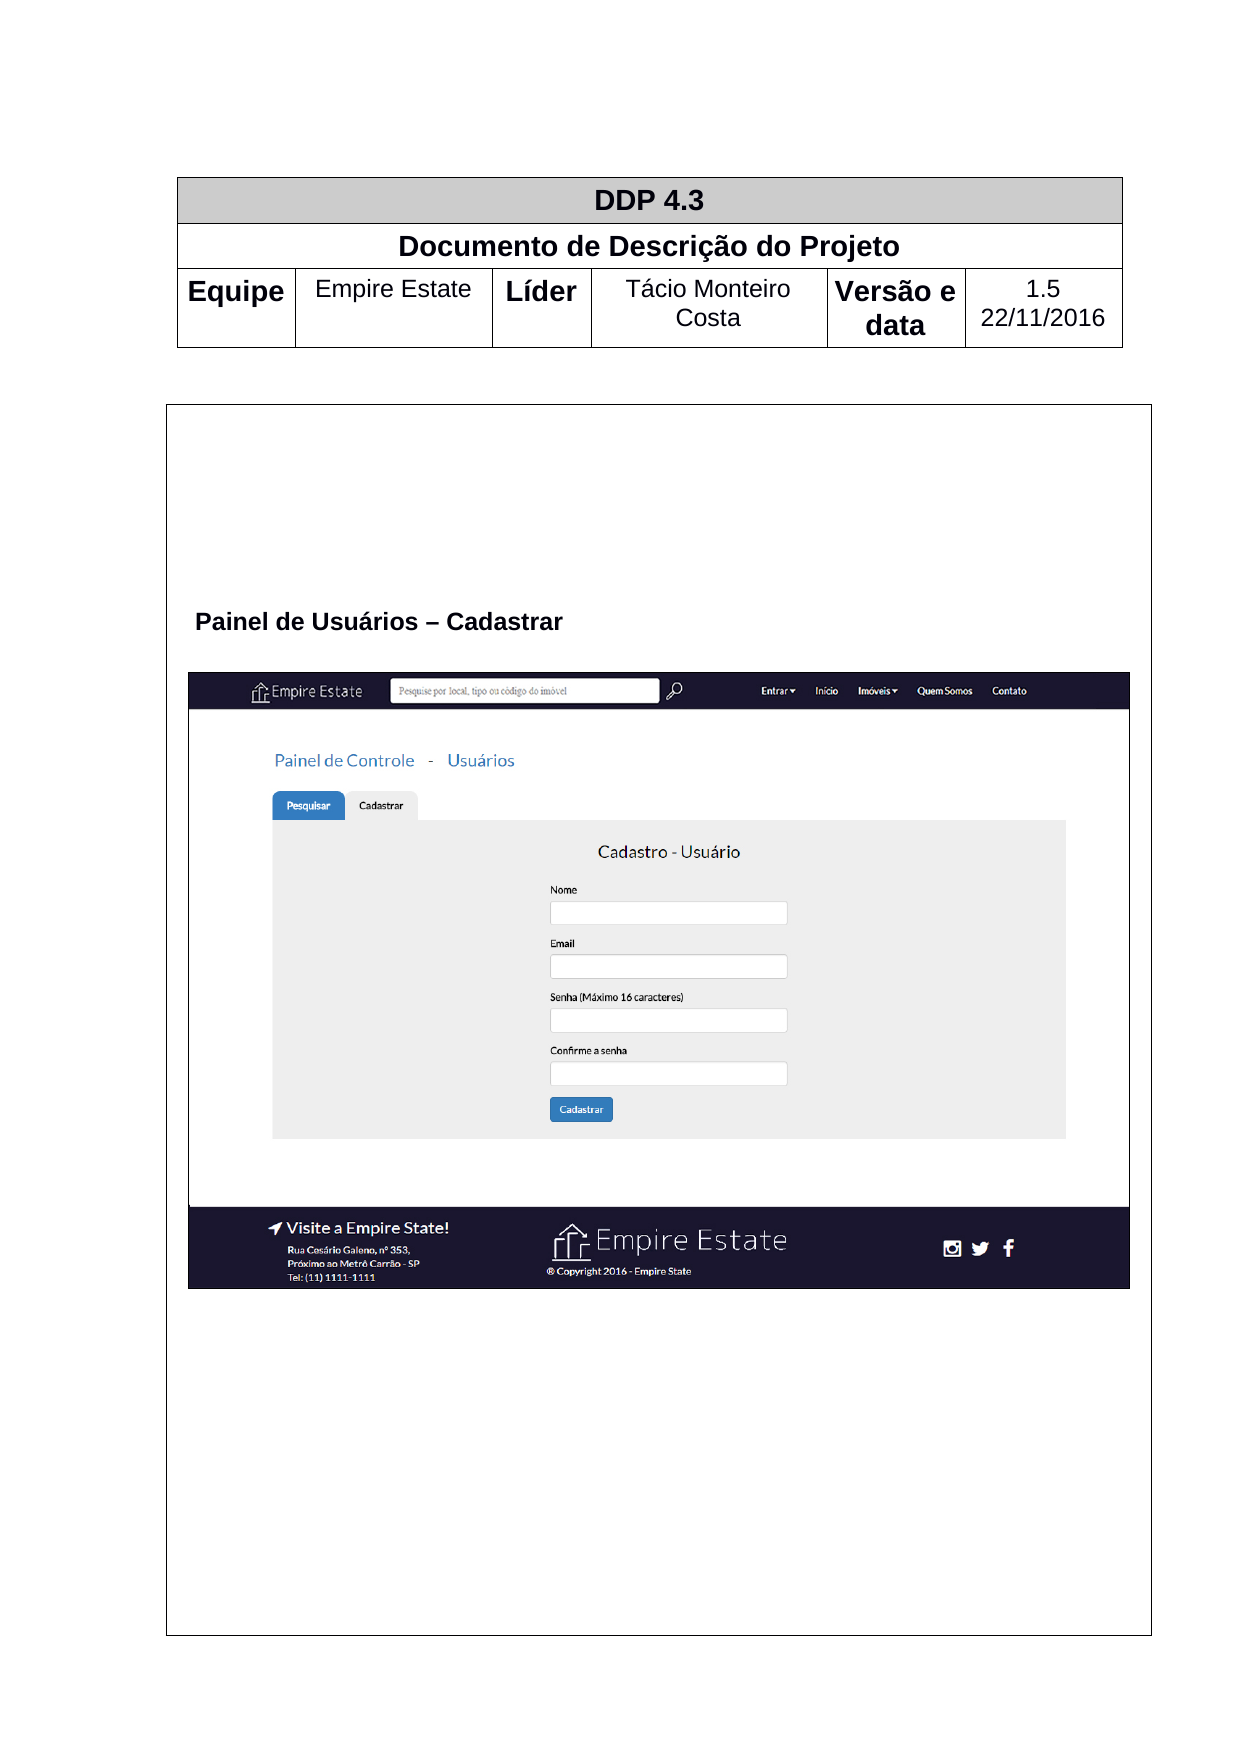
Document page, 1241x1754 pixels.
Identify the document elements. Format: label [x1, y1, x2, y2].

picture [189, 673, 1129, 1288]
table_cell [167, 405, 1151, 1635]
